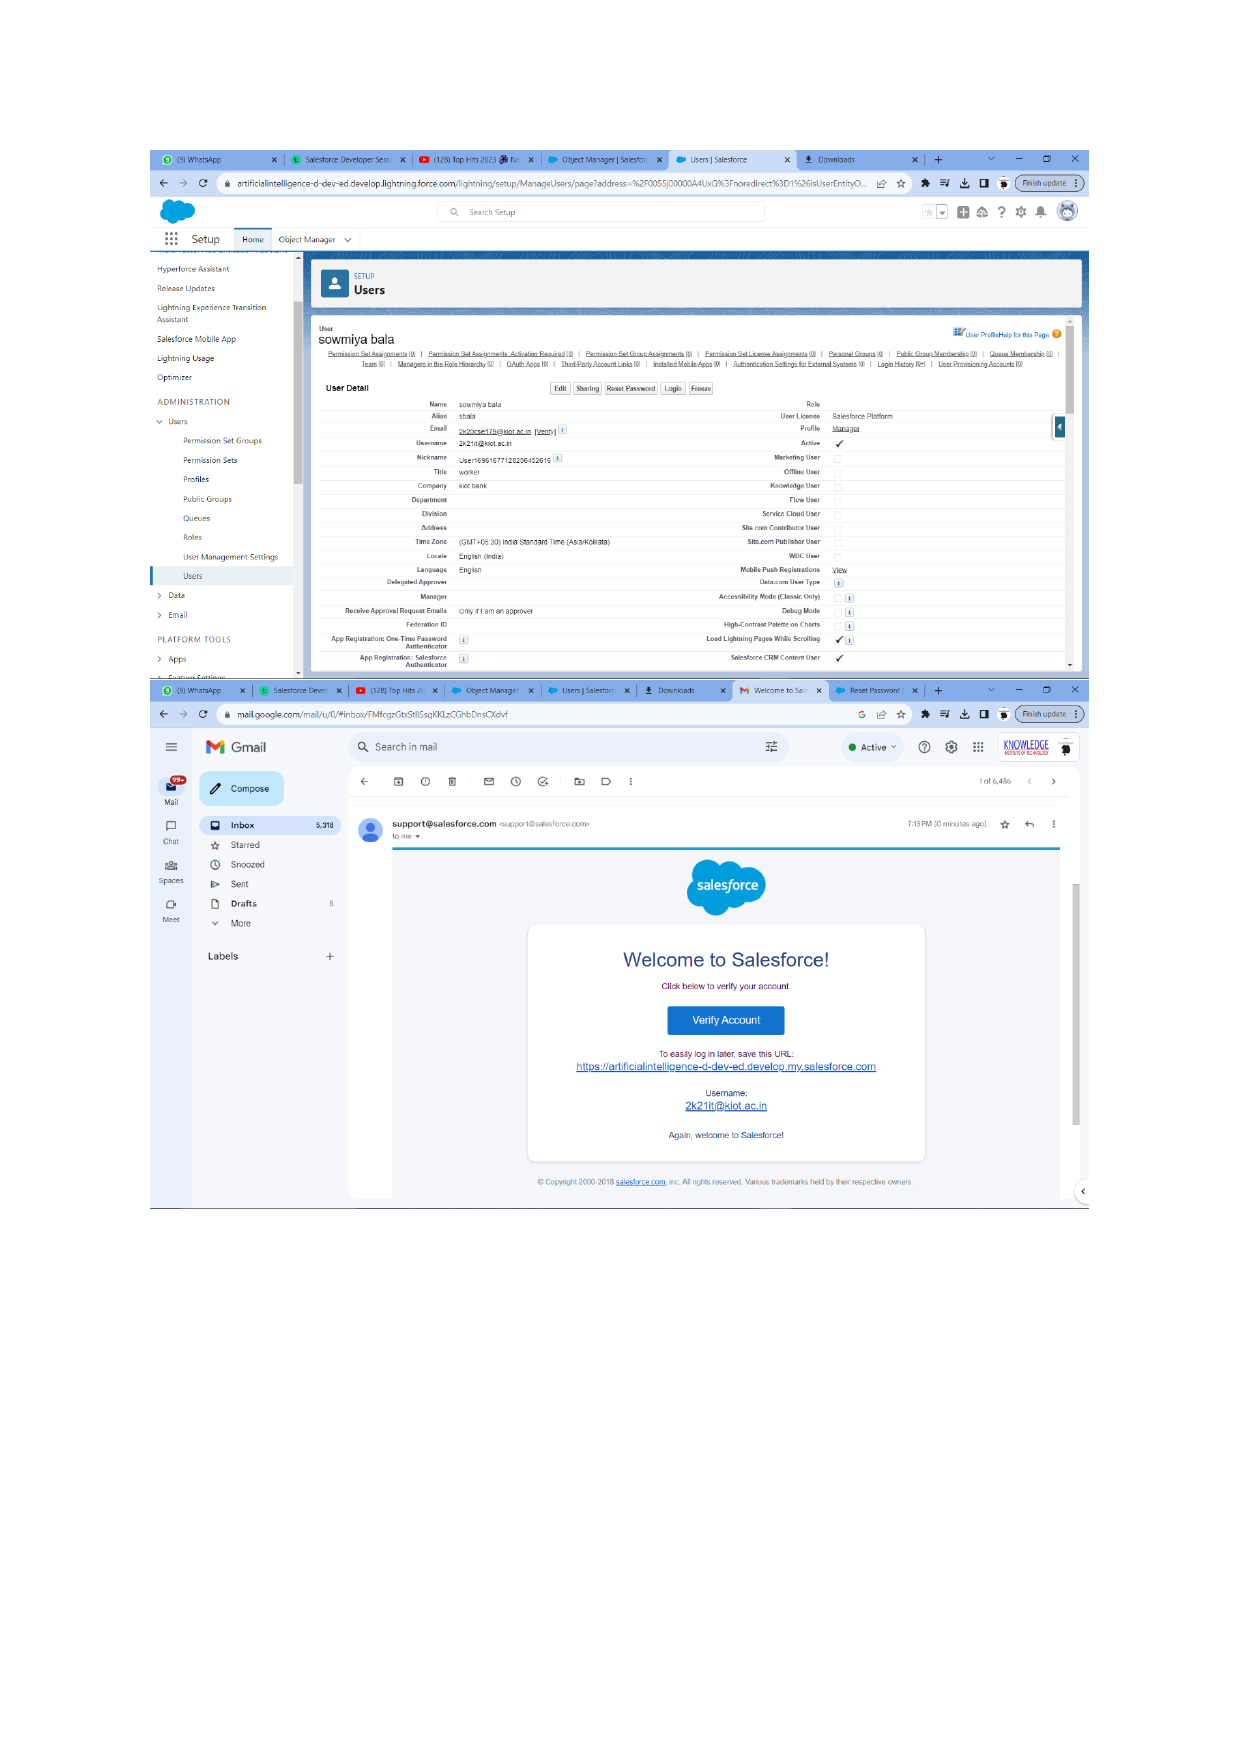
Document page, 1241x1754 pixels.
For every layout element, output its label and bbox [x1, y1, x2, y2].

picture [150, 150, 1089, 679]
picture [150, 680, 1089, 1209]
